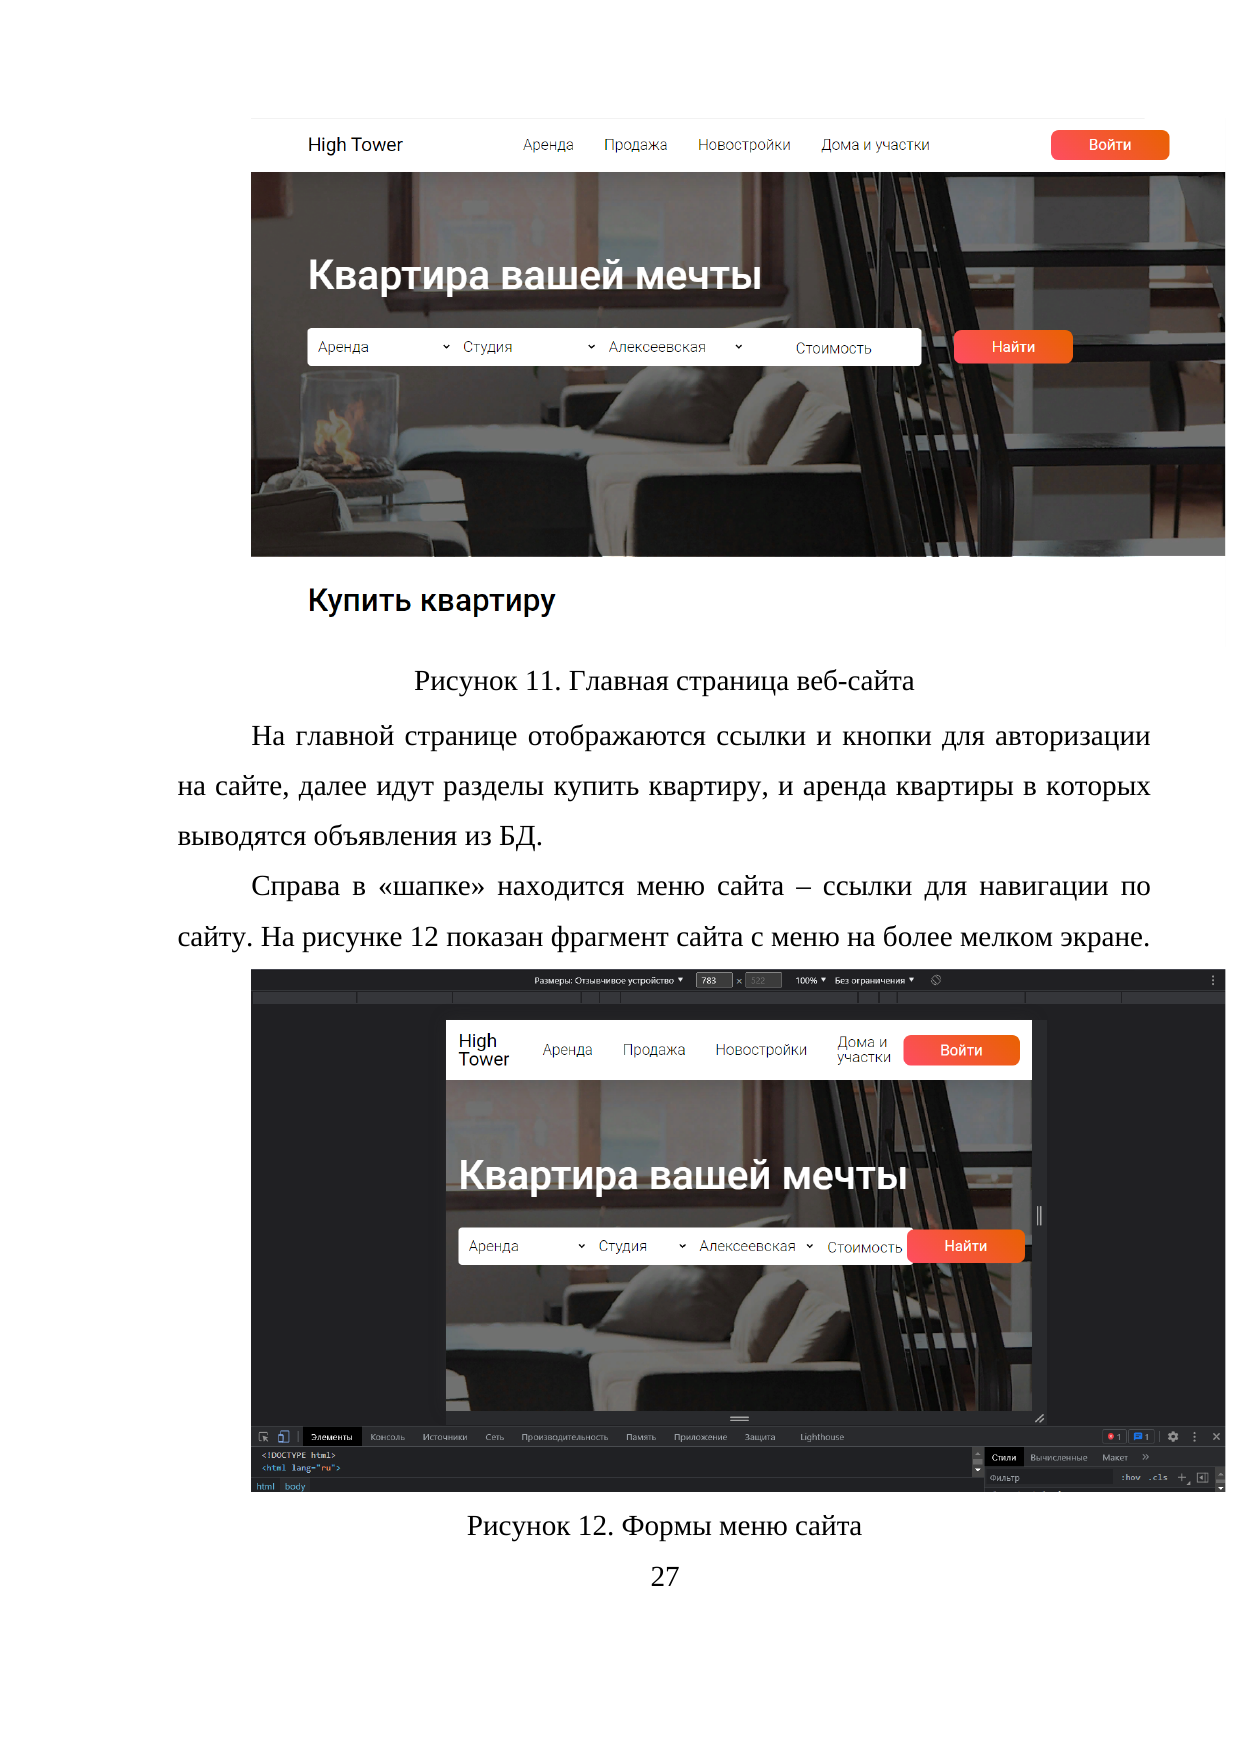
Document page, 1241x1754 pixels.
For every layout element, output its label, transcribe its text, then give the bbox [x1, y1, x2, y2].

text Рисунок 11. Главная страница веб-сайта [177, 663, 1152, 697]
text Рисунок 12. Формы меню сайта [177, 1508, 1152, 1542]
picture [251, 969, 1226, 1492]
text На главной странице отображаются ссылки и кнопки для авторизации на сайте, далее идут разделы купить квартиру, и аренда квартиры в которых выводятся объявления из БД. [177, 718, 1152, 852]
picture [251, 118, 1226, 647]
text Справа в «шапке» находится меню сайта – ссылки для навигации по сайту. На рисунке 12 показан фрагмент сайта с меню на более мелком экране. [177, 868, 1152, 952]
